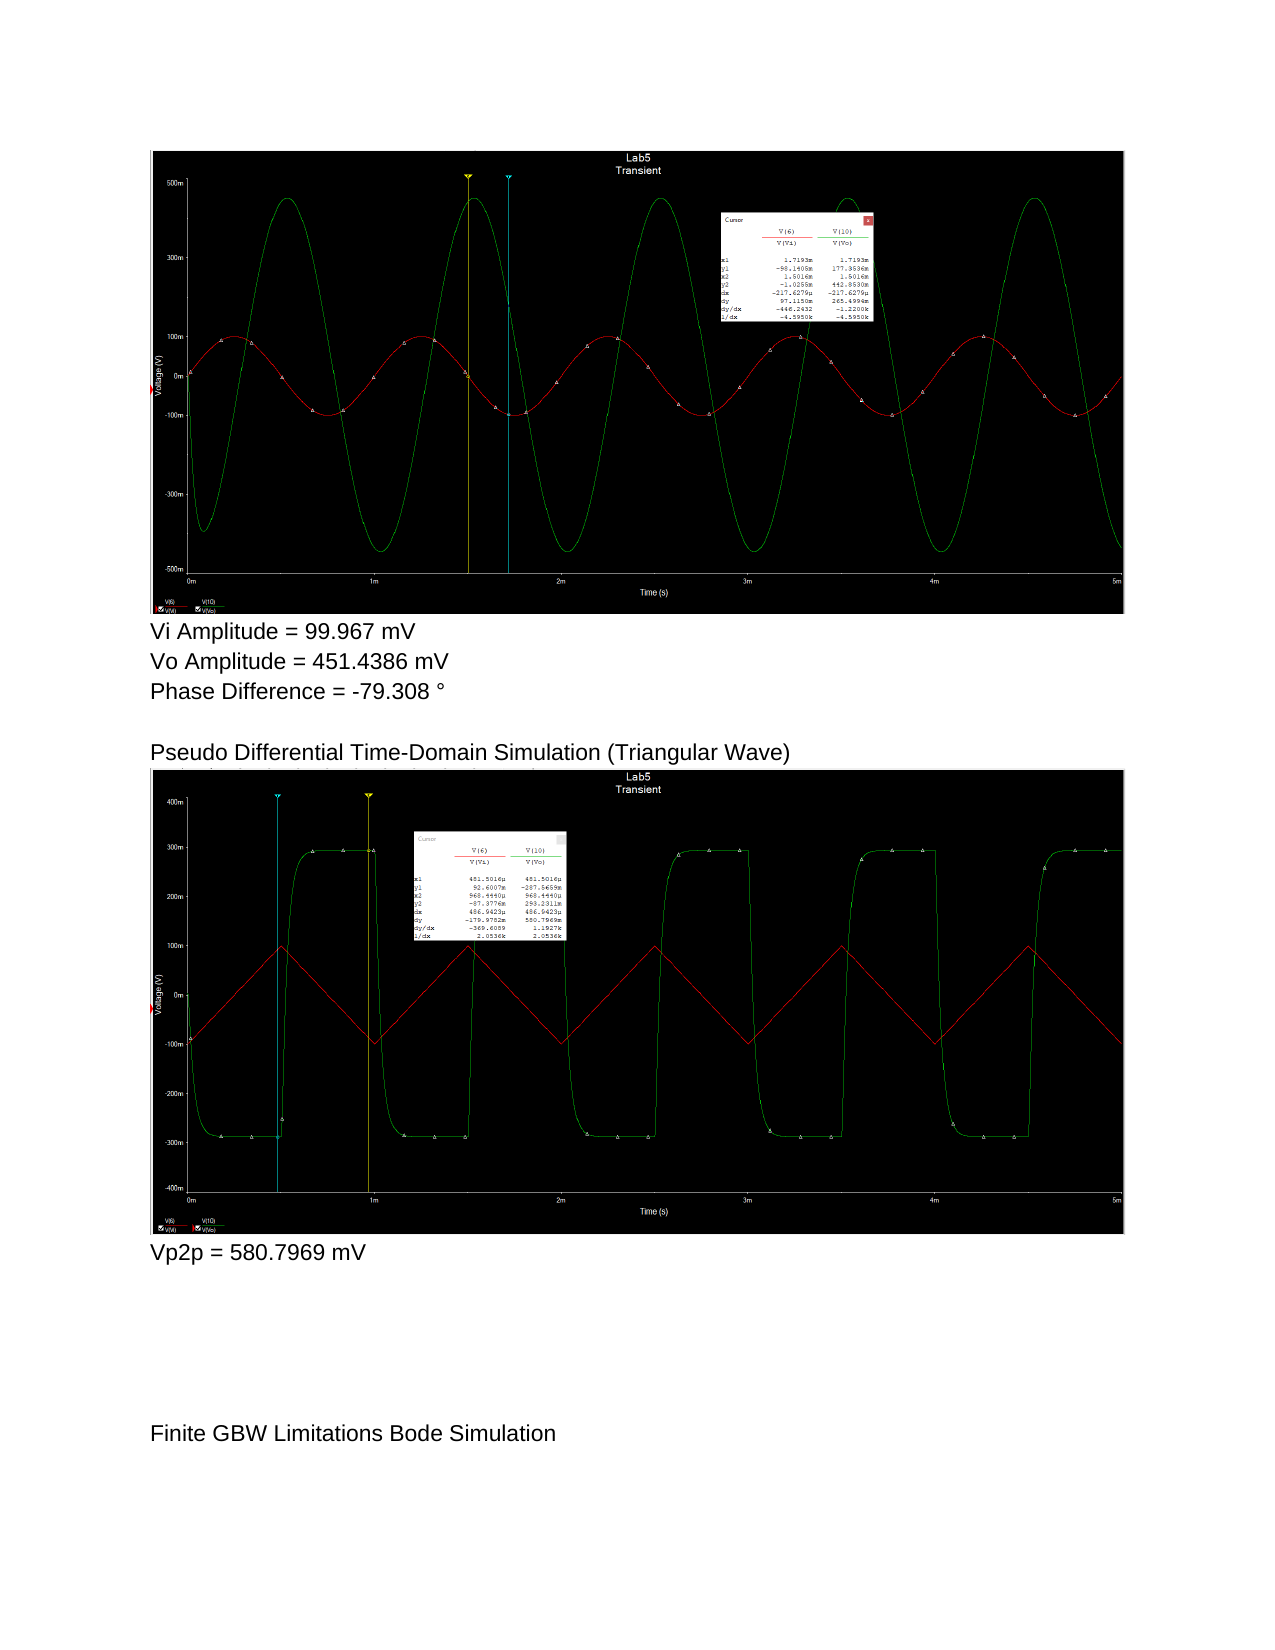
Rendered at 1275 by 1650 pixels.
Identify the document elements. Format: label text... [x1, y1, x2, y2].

text Finite GBW Limitations Bode Simulation [150, 1420, 1125, 1446]
picture [150, 150, 1125, 614]
text Vp2p = 580.7969 mV [150, 1238, 1125, 1265]
picture [150, 768, 1125, 1235]
text Pseudo Differential Time-Domain Simulation (Triangular Wave) [150, 739, 1125, 765]
text Vi Amplitude = 99.967 mV [150, 618, 1125, 644]
text Vo Amplitude = 451.4386 mV [150, 648, 1125, 674]
text Phase Difference = -79.308 ° [150, 678, 1125, 705]
